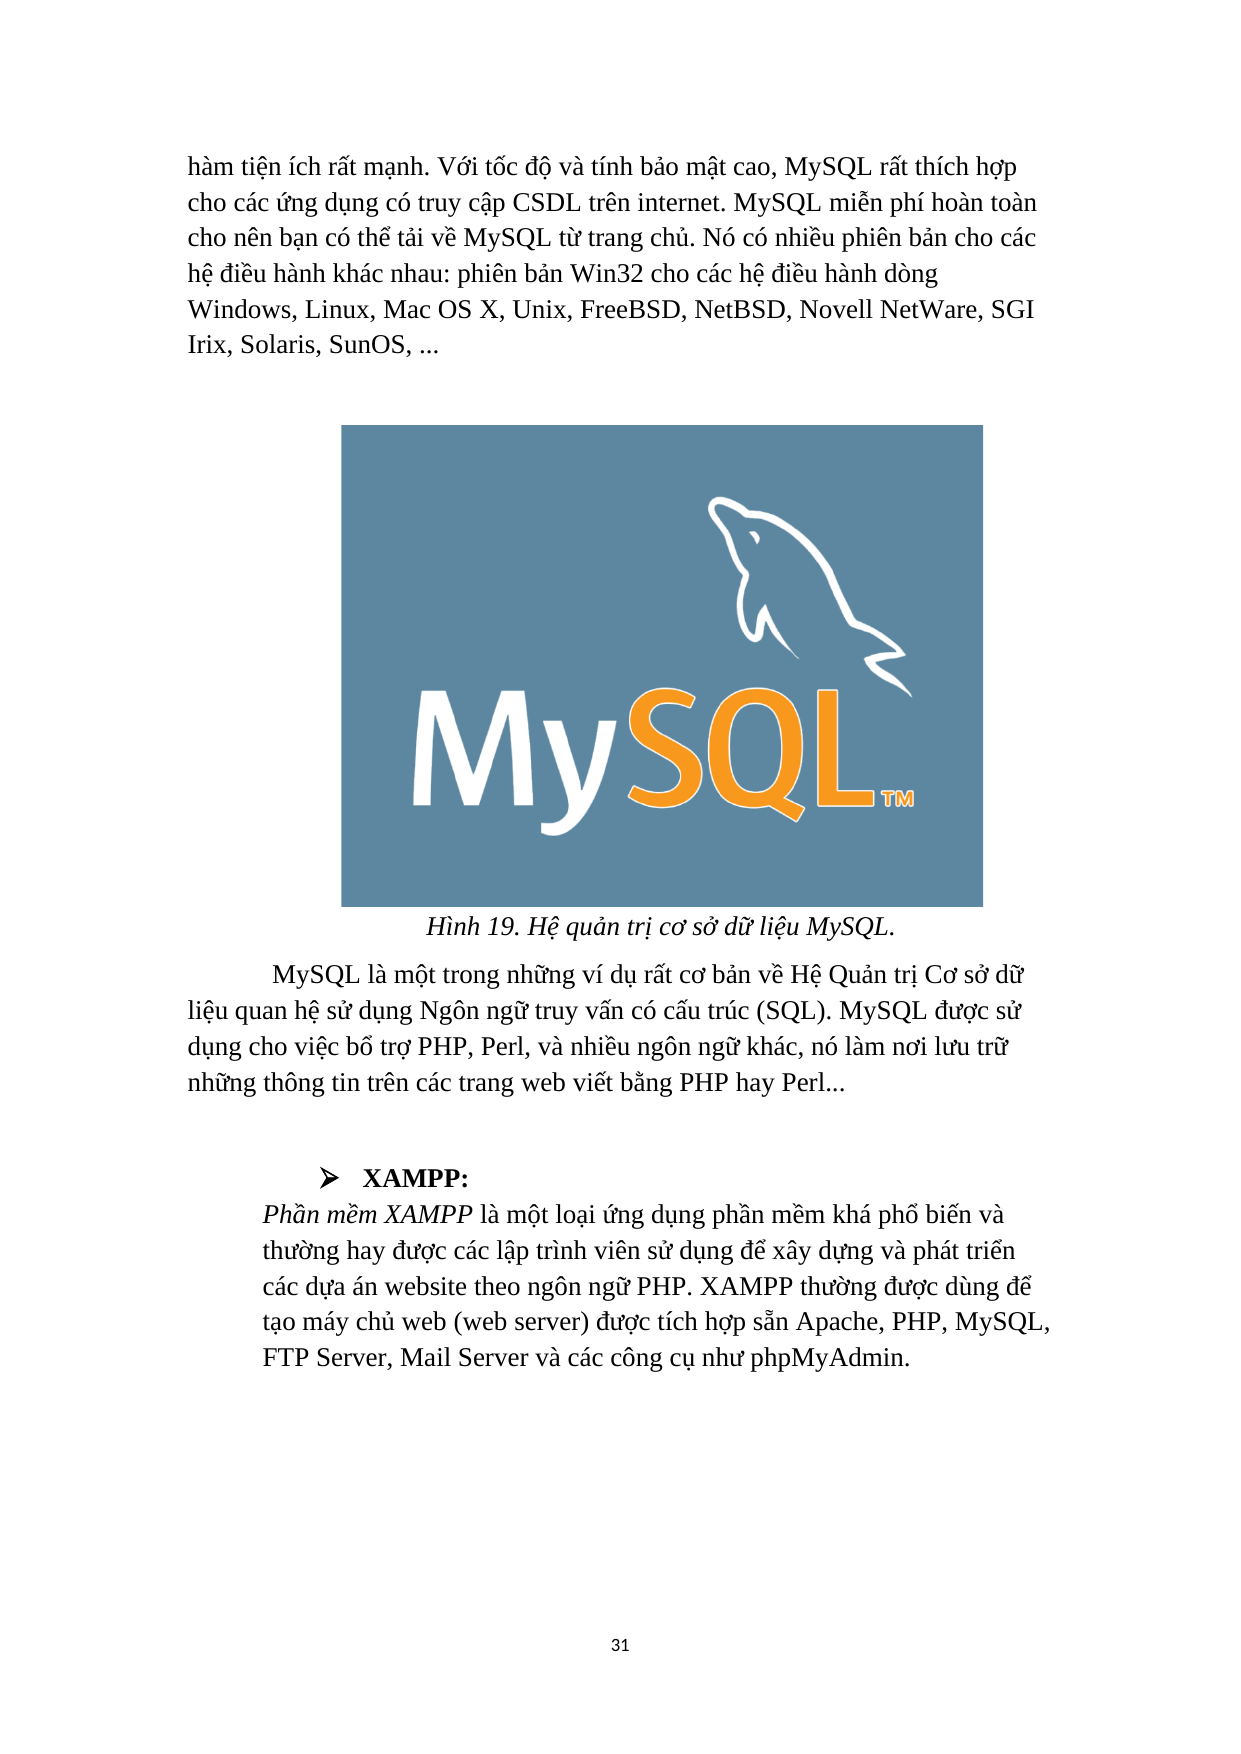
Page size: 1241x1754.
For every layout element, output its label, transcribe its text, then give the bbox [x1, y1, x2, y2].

picture [341, 425, 984, 907]
text MySQL là một trong những ví dụ rất cơ bản về Hệ Quản trị Cơ sở dữ liệu quan hệ sử dụng Ngôn ngữ truy vấn có cấu trúc (SQL). MySQL được sử dụng cho việc bổ trợ PHP, Perl, và nhiều ngôn ngữ khác, nó làm nơi lưu trữ những thông tin trên các trang web viết bằng PHP hay Perl... [187, 958, 1053, 1097]
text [187, 150, 1053, 360]
text Hình 19. Hệ quản trị cơ sở dữ liệu MySQL. [187, 910, 1053, 941]
list Phần mềm XAMPP là một loại ứng dụng phần mềm khá phổ biến và thường hay được các lập trình viên sử dụng để xây dựng và phát triển các dựa án website theo ngôn ngữ PHP. XAMPP thường được dùng để tạo máy chủ web (web server) được tích hợp sẵn Apache, PHP, MySQL, FTP Server, Mail Server và các công cụ như phpMyAdmin. [262, 1198, 1053, 1372]
list XAMPP: [319, 1162, 1053, 1193]
